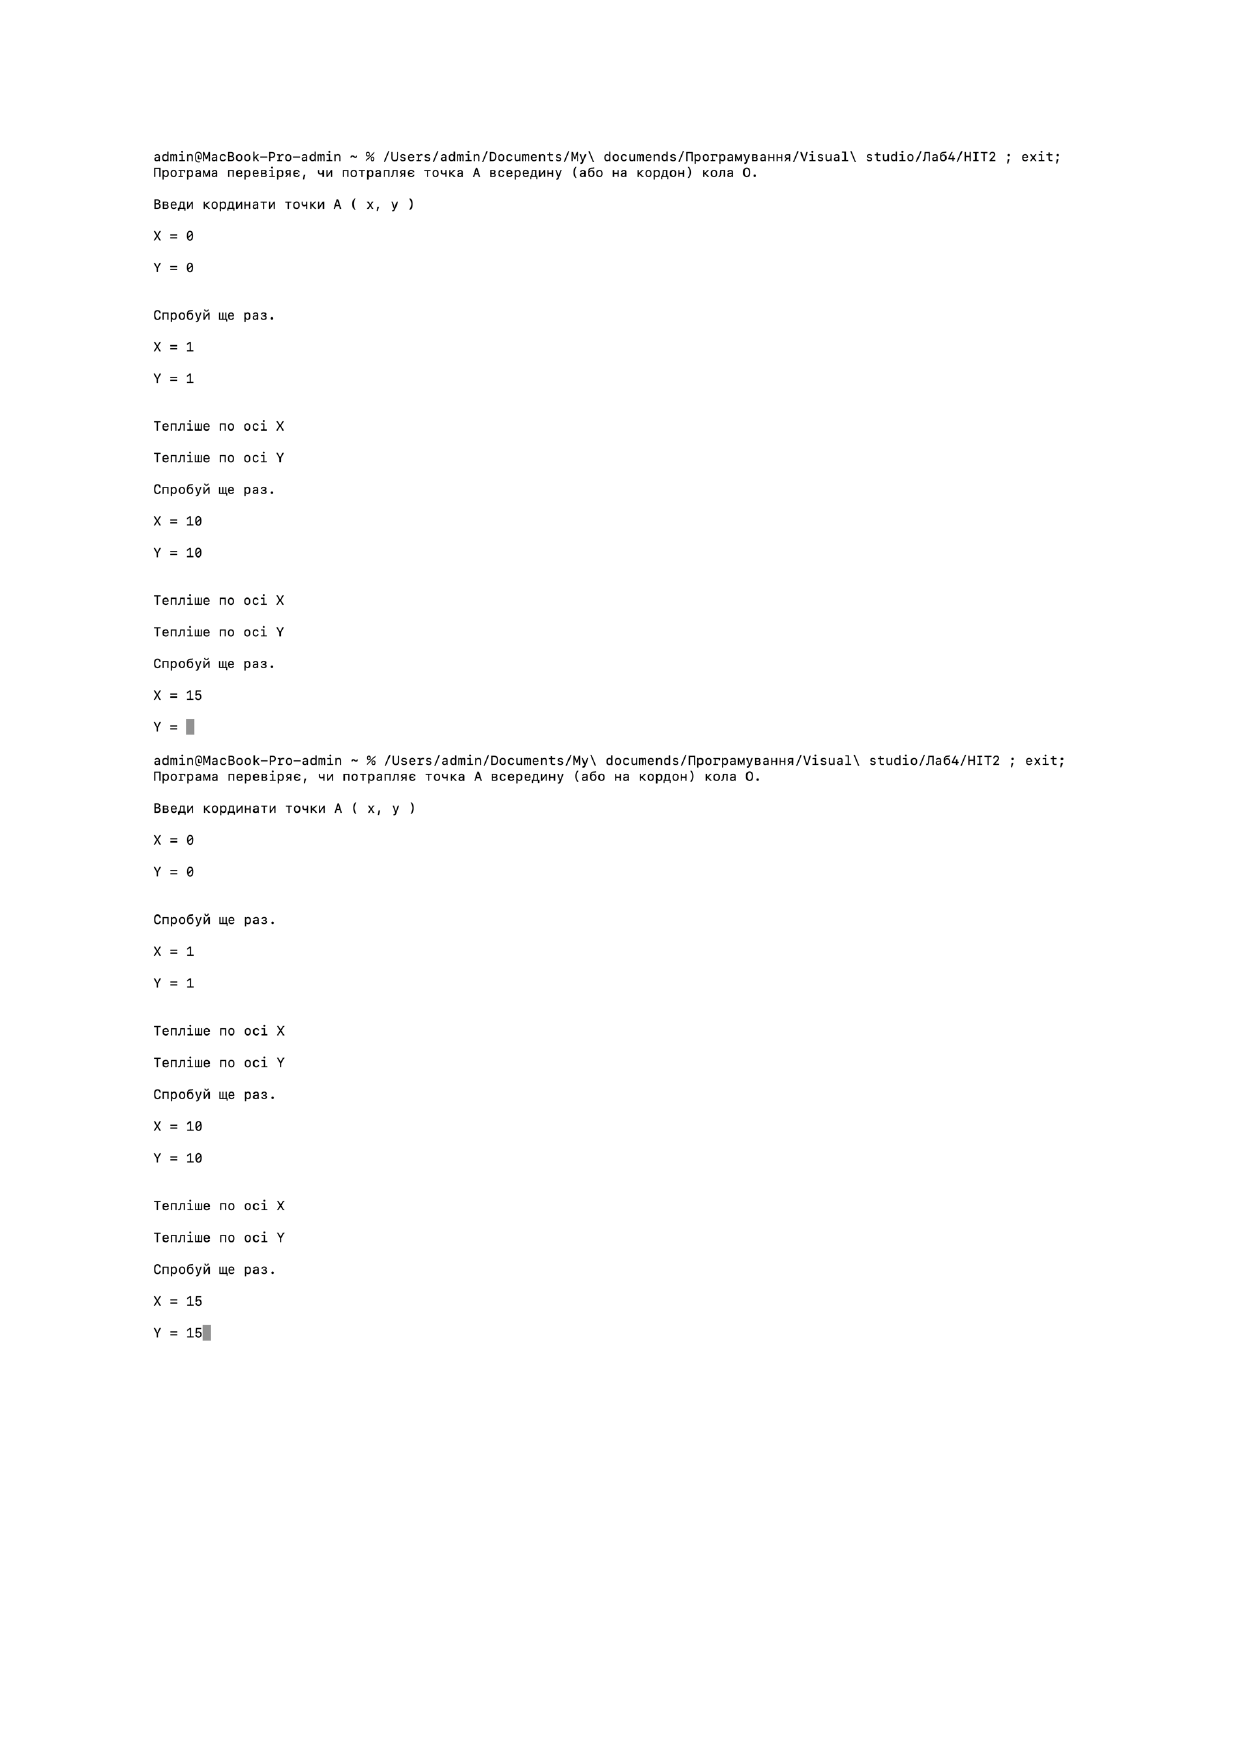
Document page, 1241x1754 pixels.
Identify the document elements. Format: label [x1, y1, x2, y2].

picture [150, 150, 1091, 739]
picture [150, 753, 1091, 1345]
